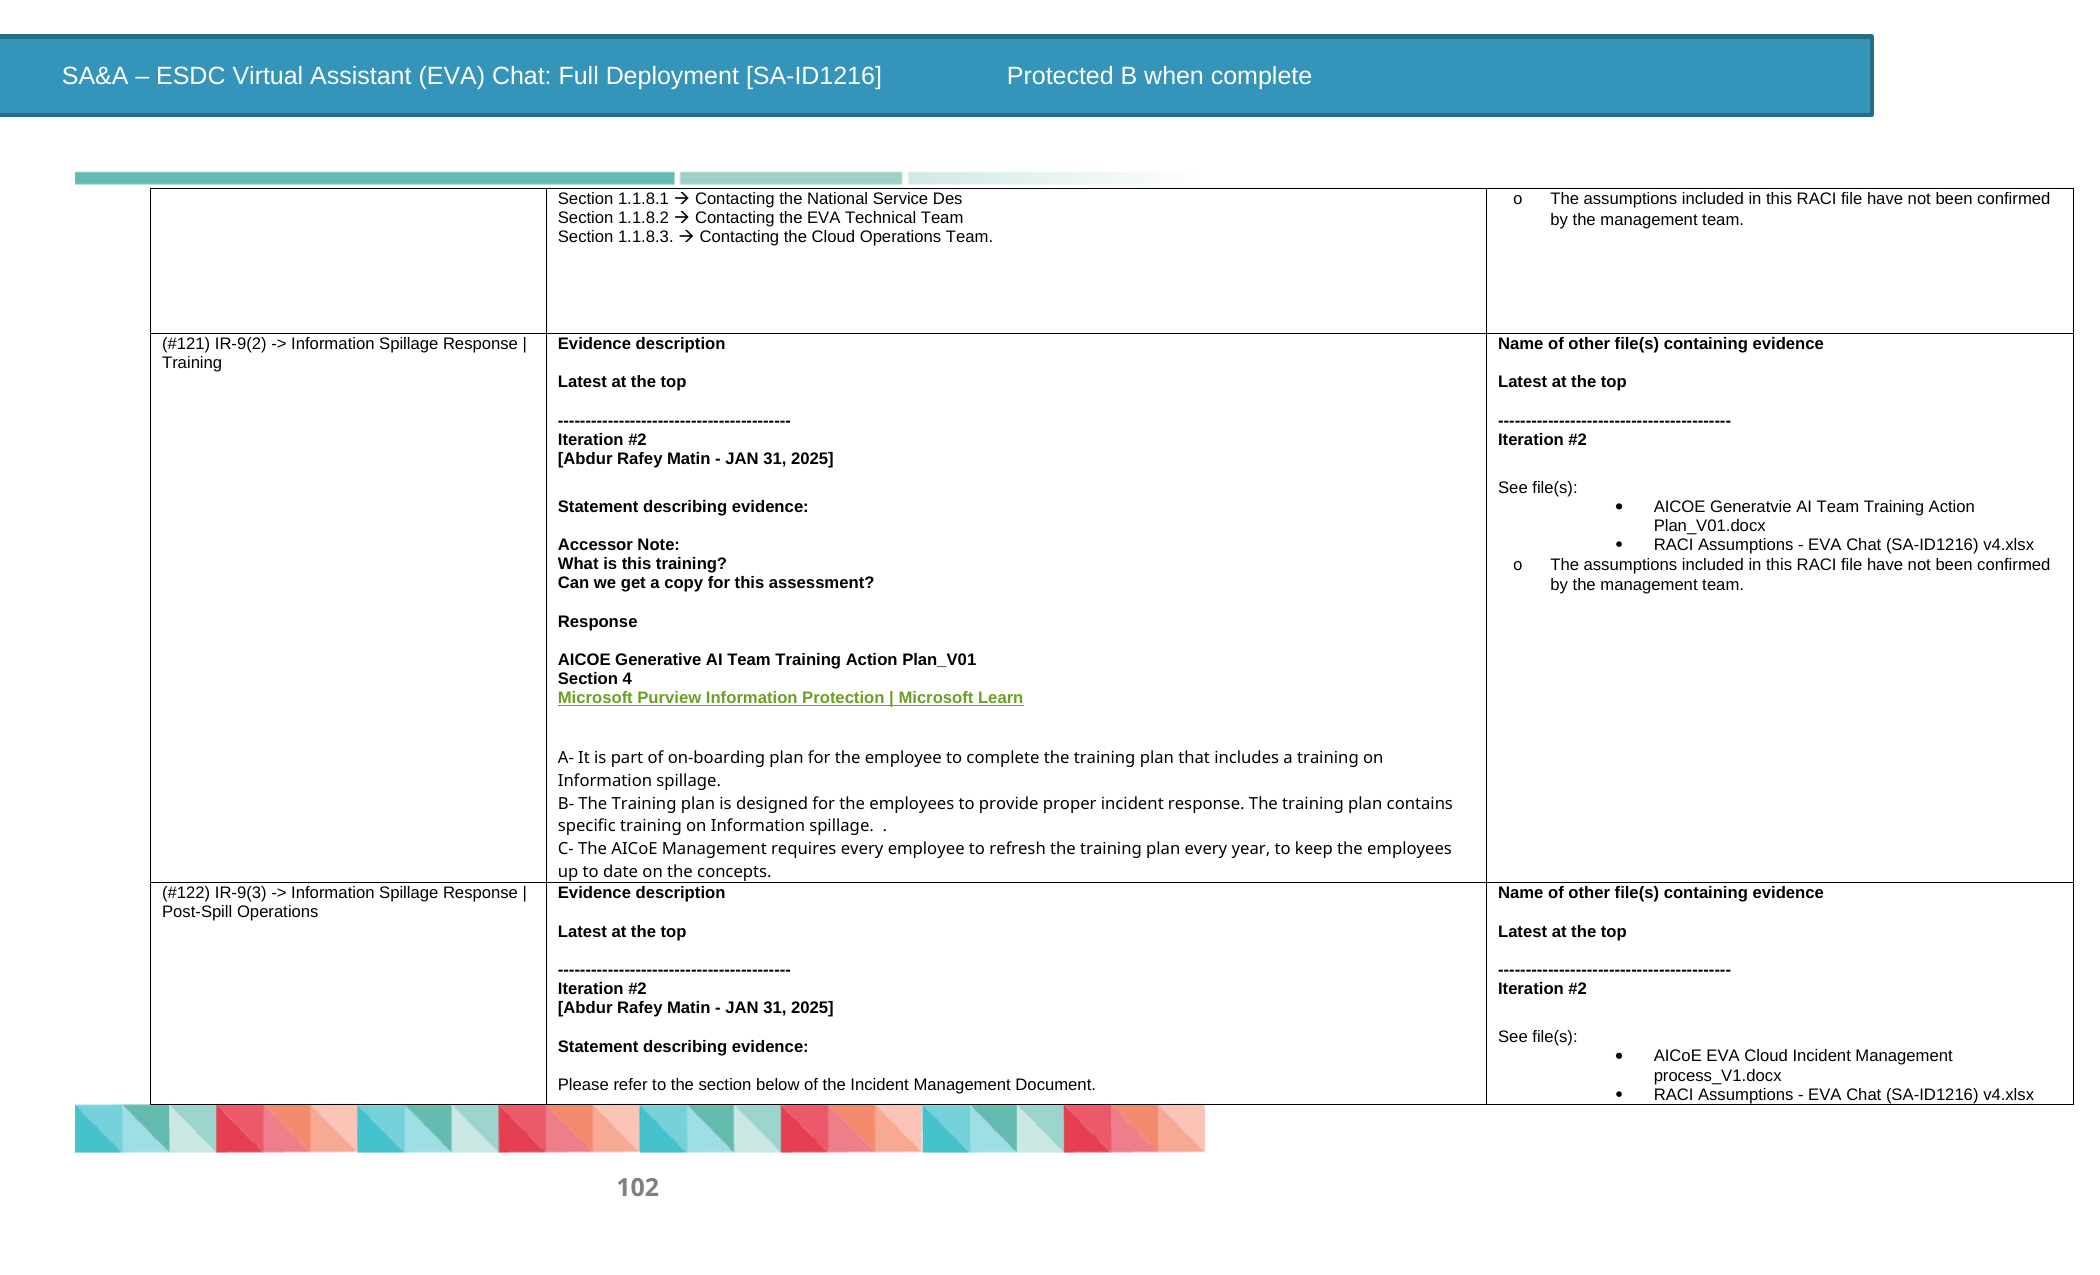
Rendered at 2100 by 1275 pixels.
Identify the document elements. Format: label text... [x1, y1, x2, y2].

table_cell Evidence description Latest at the top ------------------------------------------ Iteration #2 [Abdur Rafey Matin - JAN 31, 2025] Statement describing evidence: Accessor Note: What is this training? Can we get a copy for this assessment? Response AICOE Generative AI Team Training Action Plan_V01 Section 4 Microsoft Purview Information Protection | Microsoft Learn A- It is part of on-boarding plan for the employee to complete the training plan that includes a training on Information spillage. B- The Training plan is designed for the employees to provide proper incident response. The training plan contains specific training on Information spillage. . C- The AICoE Management requires every employee to refresh the training plan every year, to keep the employees up to date on the concepts. [547, 334, 1486, 882]
picture [0, 1049, 1275, 1228]
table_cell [1487, 189, 2073, 333]
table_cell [151, 883, 546, 1104]
table_cell (#121) IR-9(2) -> Information Spillage Response | Training [151, 334, 546, 882]
table_cell Name of other file(s) containing evidence Latest at the top ------------------------------------------ Iteration #2 See file(s): AICOE Generatvie AI Team Training Action Plan_V01.docx RACI Assumptions - EVA Chat (SA-ID1216) v4.xlsx The assumptions included in this RACI file have not been confirmed by the management team. [1487, 334, 2073, 882]
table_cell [547, 883, 1486, 1104]
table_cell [1487, 883, 2073, 1104]
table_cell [151, 189, 546, 333]
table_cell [547, 189, 1486, 333]
picture [0, 162, 1275, 196]
